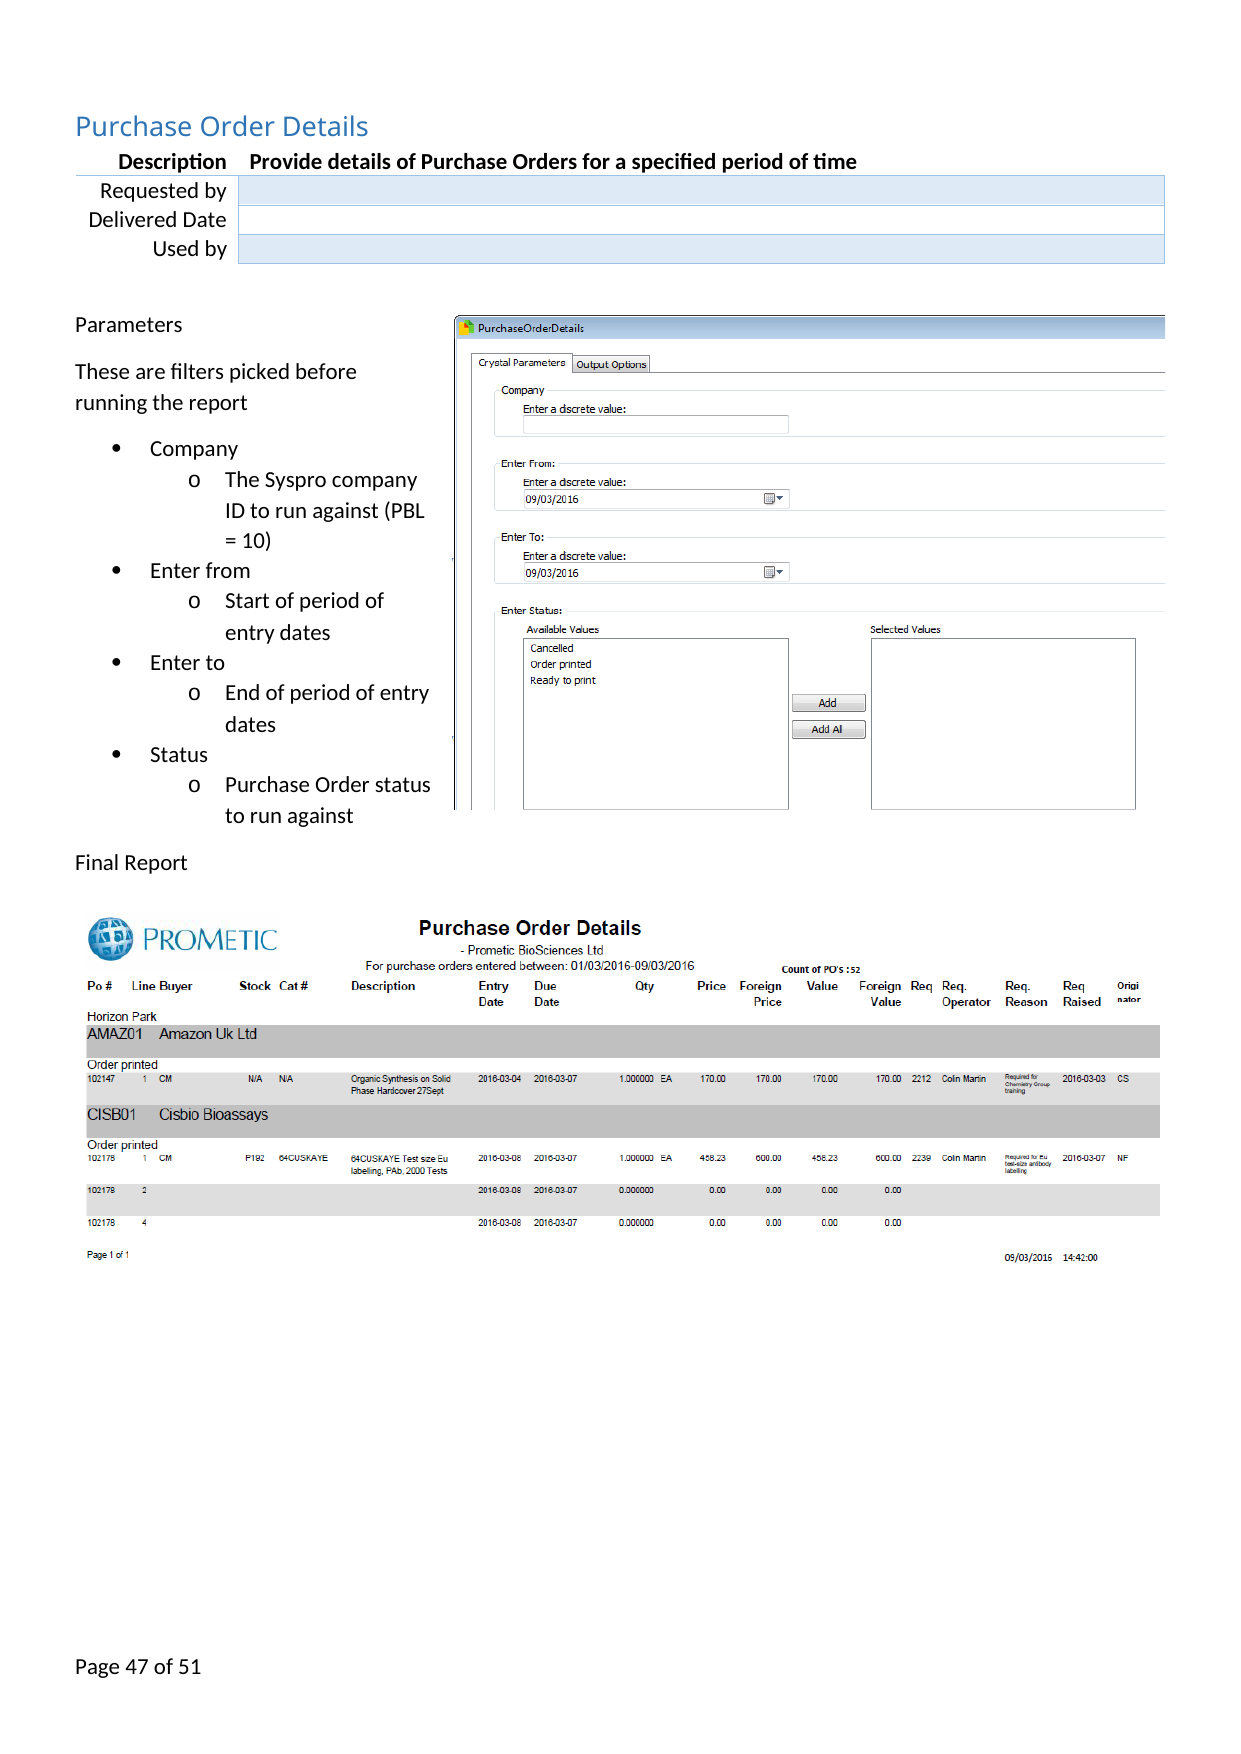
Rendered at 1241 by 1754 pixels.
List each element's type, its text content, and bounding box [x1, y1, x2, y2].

list End of period of entry dates [187, 678, 452, 738]
picture [452, 314, 1166, 810]
list Enter from [112, 556, 452, 584]
subtitle Purchase Order Details [75, 108, 1165, 144]
table_cell [239, 206, 1164, 233]
list Purchase Order status to run against [187, 770, 1165, 829]
list The Syspro company ID to run against (PBL = 10) [187, 465, 452, 554]
text These are filters picked before running the report [75, 357, 452, 416]
table_cell [239, 235, 1164, 263]
text Final Report [75, 848, 1165, 876]
table_cell [239, 176, 1164, 204]
table_header Provide details of Purchase Orders for a specified period of time [238, 148, 1165, 175]
list Status [112, 740, 452, 768]
text Parameters [75, 311, 1165, 338]
table_cell Delivered Date [76, 205, 238, 233]
table_header Description [76, 148, 238, 175]
list Company [112, 434, 452, 462]
list Enter to [112, 648, 452, 676]
table_cell Used by [76, 234, 238, 263]
picture [75, 895, 1166, 1274]
table_cell Requested by [76, 176, 238, 204]
list Start of period of entry dates [187, 587, 452, 646]
